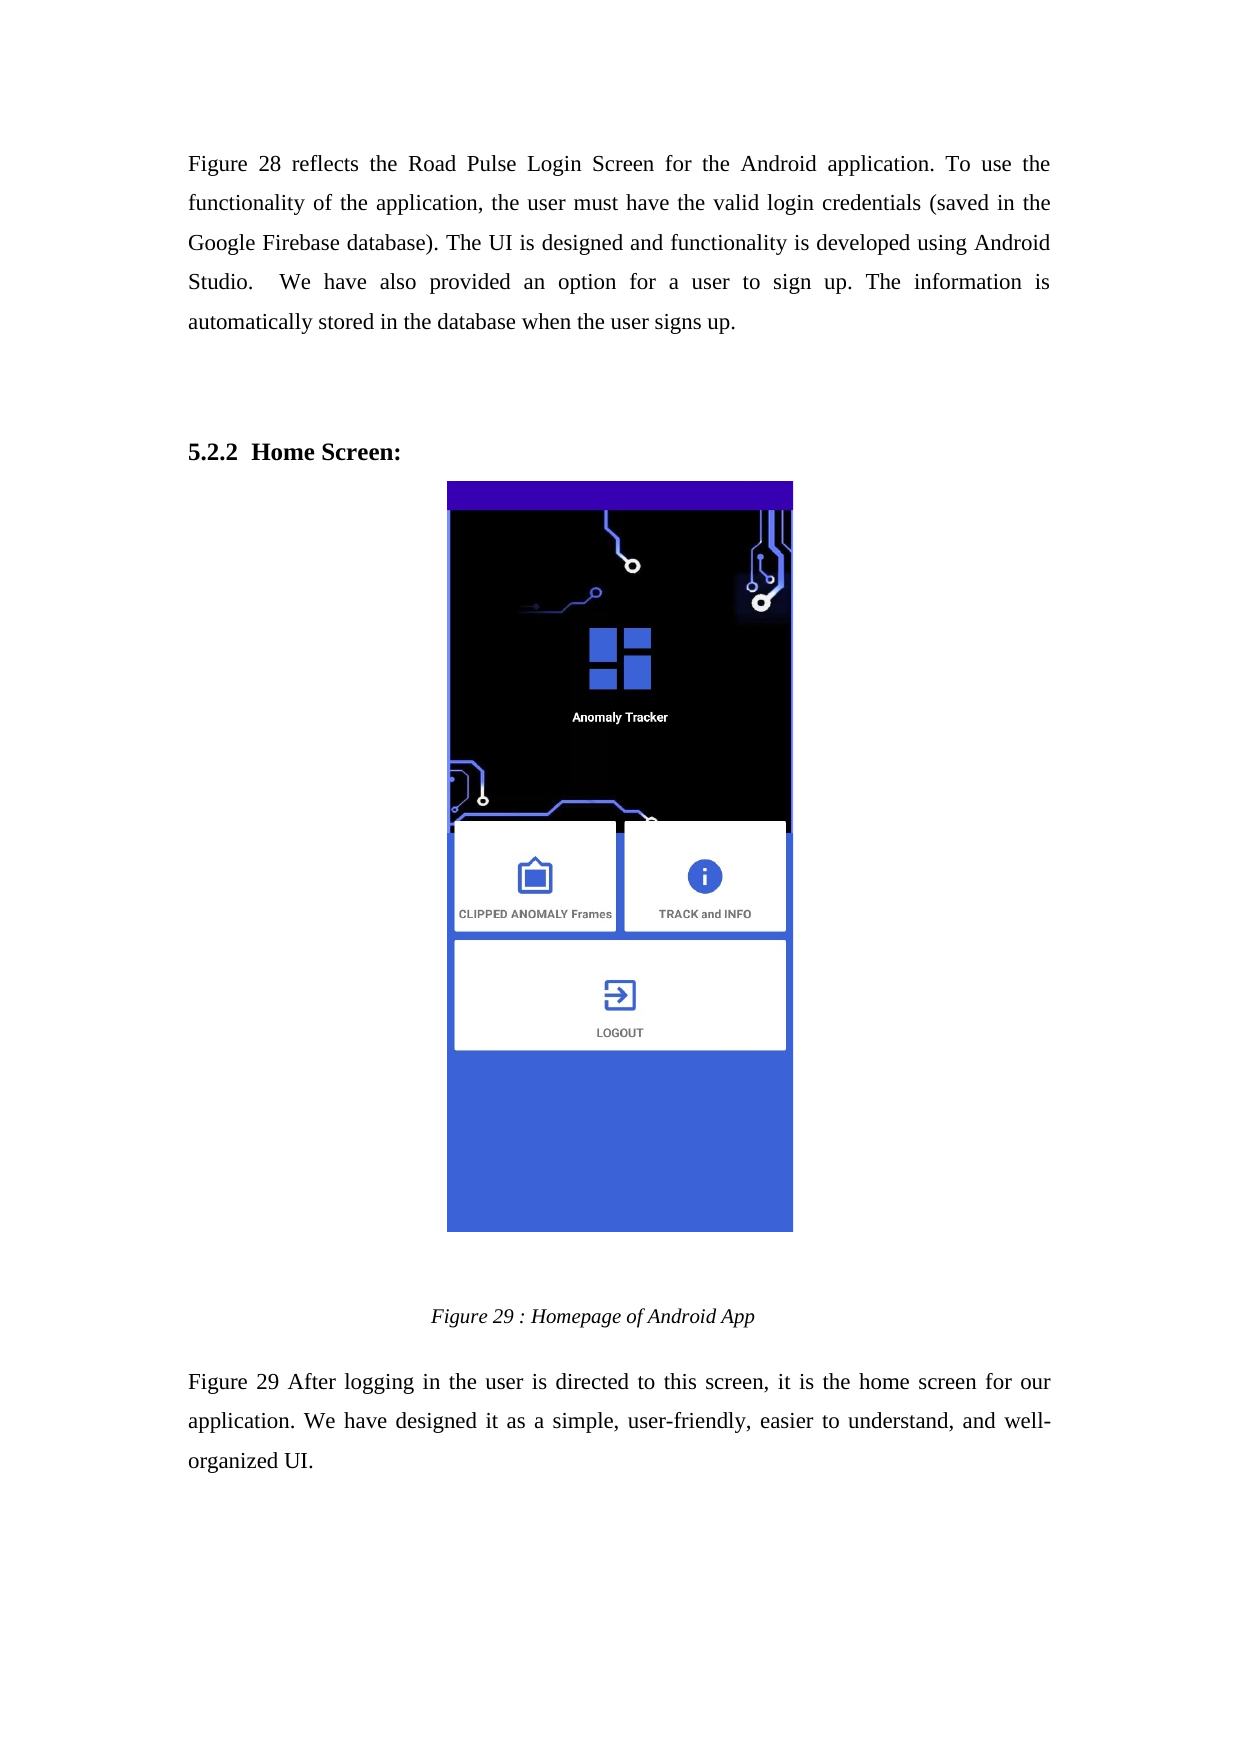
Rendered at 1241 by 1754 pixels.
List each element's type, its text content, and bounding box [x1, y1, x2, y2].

text Figure 28 reflects the Road Pulse Login Screen for the Android application. To use the functionality of the application, the user must have the valid login credentials (saved in the Google Firebase database). The UI is designed and functionality is developed using Android Studio. We have also provided an option for a user to sign up. The information is automatically stored in the database when the user signs up. [188, 150, 1052, 334]
subtitle Home Screen: [188, 437, 1052, 466]
picture [447, 481, 794, 1232]
text Figure 29 After logging in the user is directed to this screen, it is the home screen for our application. We have designed it as a simple, user-friendly, easier to understand, and well-organized UI. [188, 1368, 1052, 1473]
